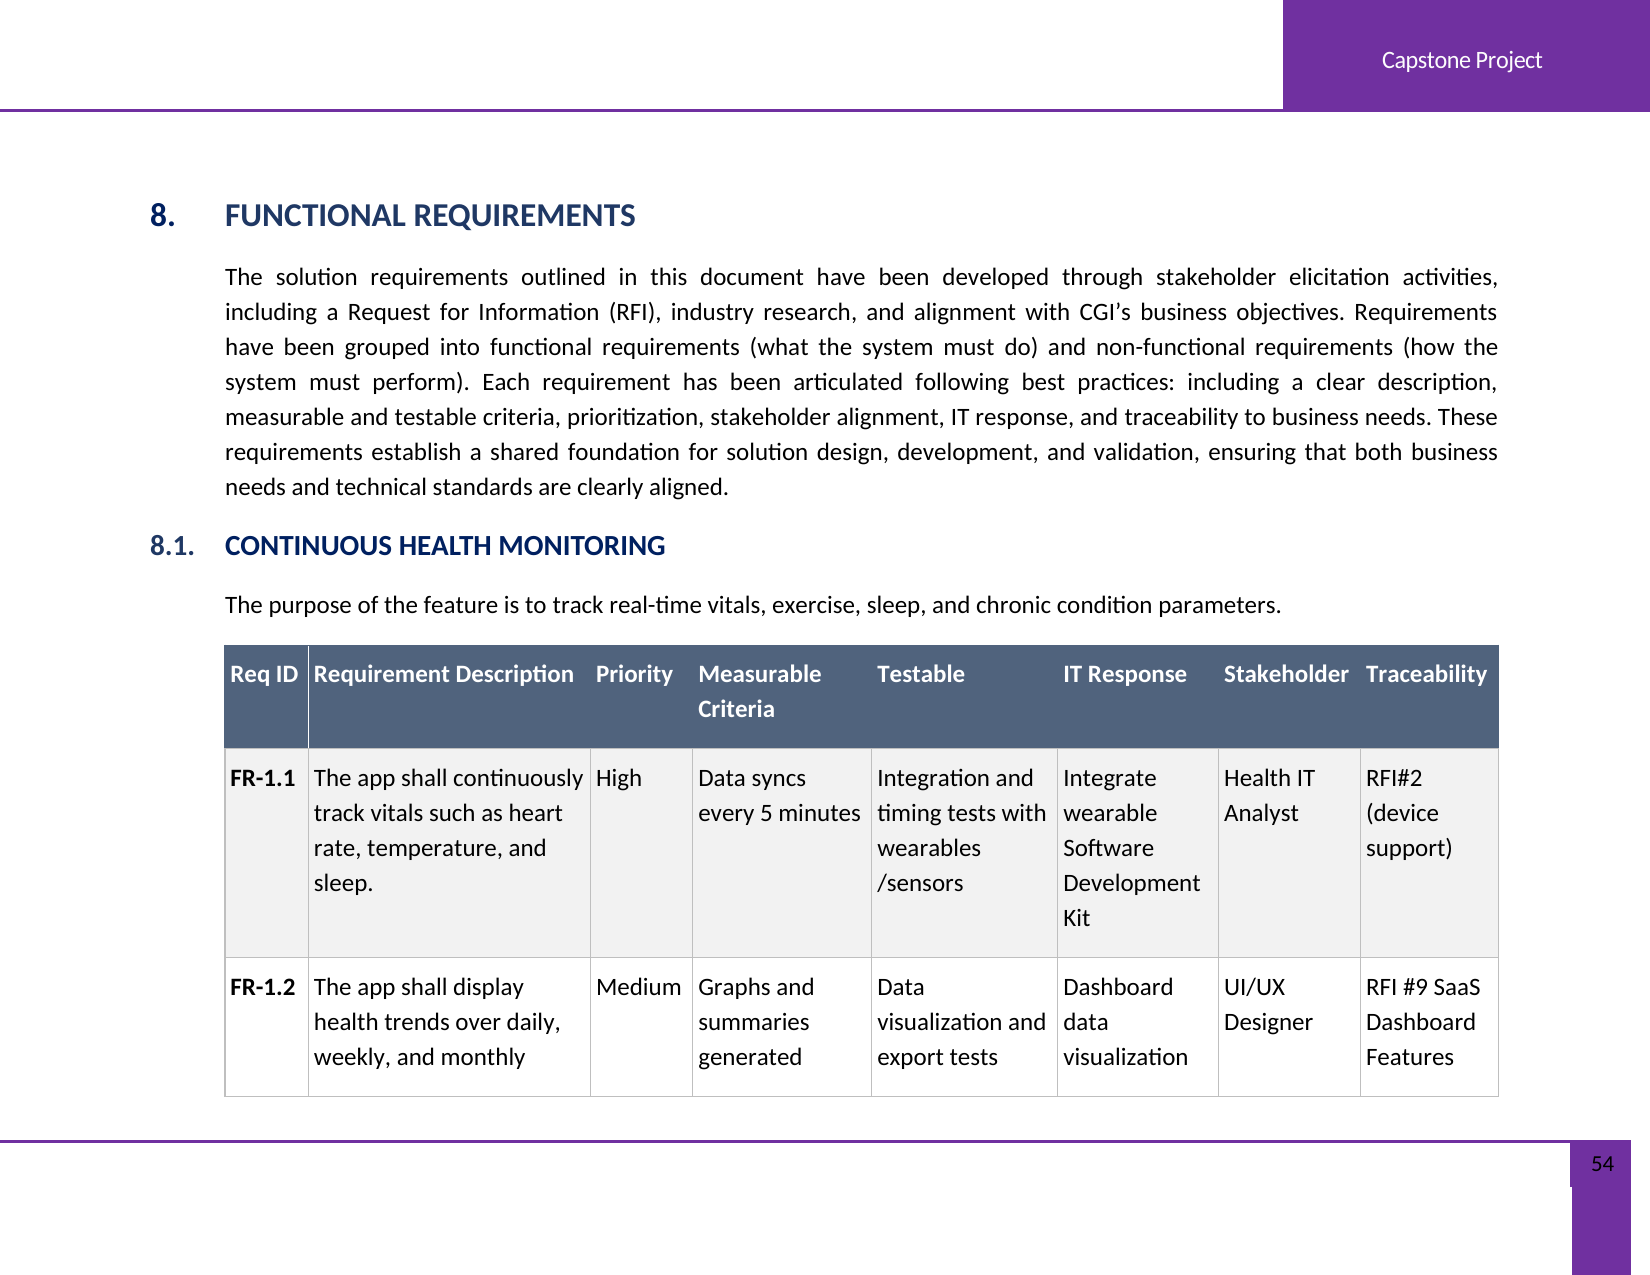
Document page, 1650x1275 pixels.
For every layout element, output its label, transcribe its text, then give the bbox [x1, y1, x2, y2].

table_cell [693, 958, 871, 1096]
text The purpose of the feature is to track real-time vitals, exercise, sleep, and chronic condition parameters. [225, 589, 1500, 619]
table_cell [1361, 958, 1498, 1096]
table_header Req ID [226, 646, 308, 748]
table_header Priority [591, 646, 693, 748]
table_cell Integration and timing tests with wearables /sensors [872, 749, 1057, 957]
table_header Measurable Criteria [693, 646, 872, 748]
table_header Stakeholder [1219, 646, 1361, 748]
table_cell RFI#2 (device support) [1361, 749, 1498, 957]
table_cell Health IT Analyst [1219, 749, 1360, 957]
table_cell UI/UX Designer [1219, 958, 1360, 1096]
table_header Testable [872, 646, 1058, 748]
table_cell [1058, 958, 1218, 1096]
text The solution requirements outlined in this document have been developed through stakeholder elicitation activities, including a Request for Information (RFI), industry research, and alignment with CGI’s business objectives. Requirements have been grouped into functional requirements (what the system must do) and non-functional requirements (how the system must perform). Each requirement has been articulated following best practices: including a clear description, measurable and testable criteria, prioritization, stakeholder alignment, IT response, and traceability to business needs. These requirements establish a shared foundation for solution design, development, and validation, ensuring that both business needs and technical standards are clearly aligned. [225, 261, 1500, 502]
table_cell Medium [591, 958, 692, 1096]
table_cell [872, 958, 1057, 1096]
table_header Traceability [1361, 646, 1498, 748]
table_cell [309, 958, 590, 1096]
table_cell The app shall continuously track vitals such as heart rate, temperature, and sleep. [309, 749, 590, 957]
table_header IT Response [1058, 646, 1219, 748]
subtitle CONTINUOUS HEALTH MONITORING [150, 527, 1500, 563]
table_cell Integrate wearable Software Development Kit [1058, 749, 1218, 957]
table_cell Data syncs every 5 minutes [693, 749, 871, 957]
subtitle FUNCTIONAL REQUIREMENTS [150, 193, 1500, 234]
table_cell FR-1.1 [226, 749, 308, 957]
table_cell High [591, 749, 692, 957]
table_cell FR-1.2 [226, 958, 308, 1096]
table_header Requirement Description [309, 646, 591, 748]
